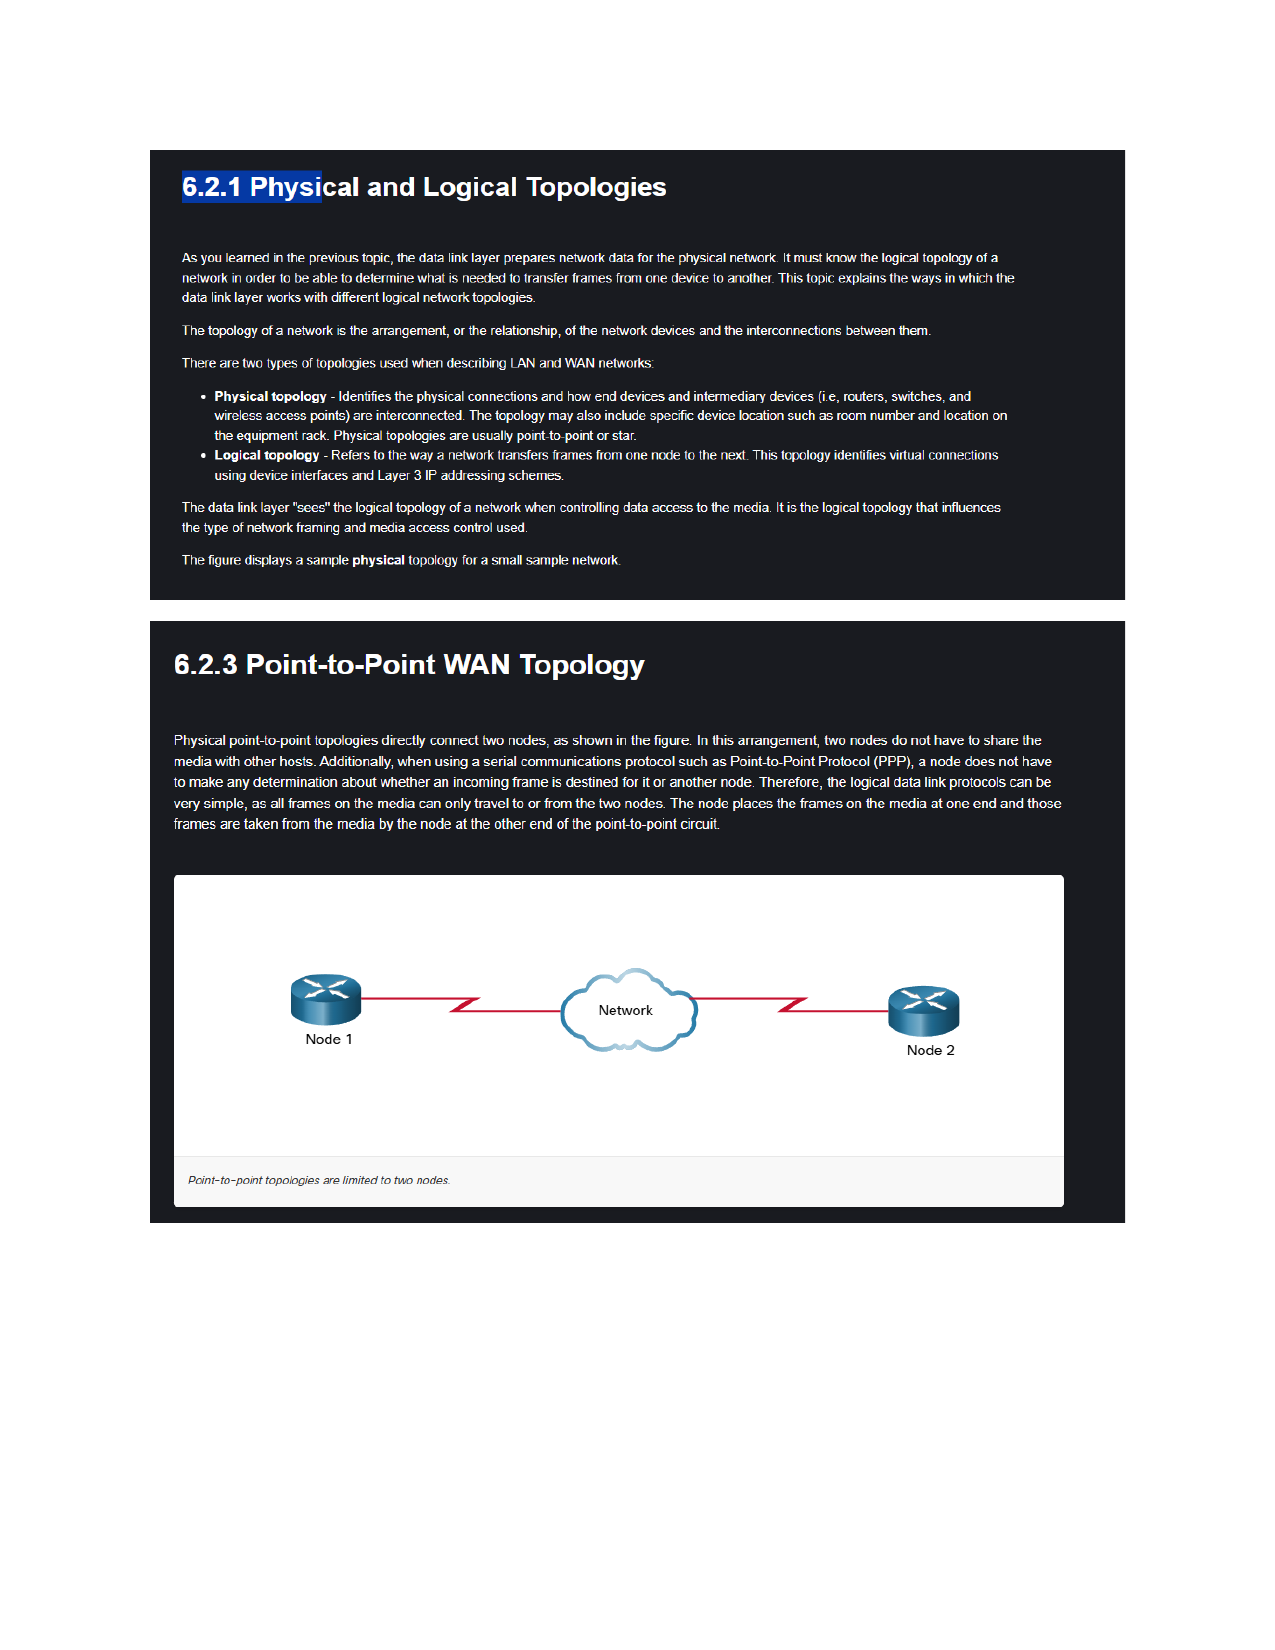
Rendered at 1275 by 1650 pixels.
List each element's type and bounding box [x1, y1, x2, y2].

picture [150, 150, 1125, 600]
picture [150, 621, 1125, 1223]
